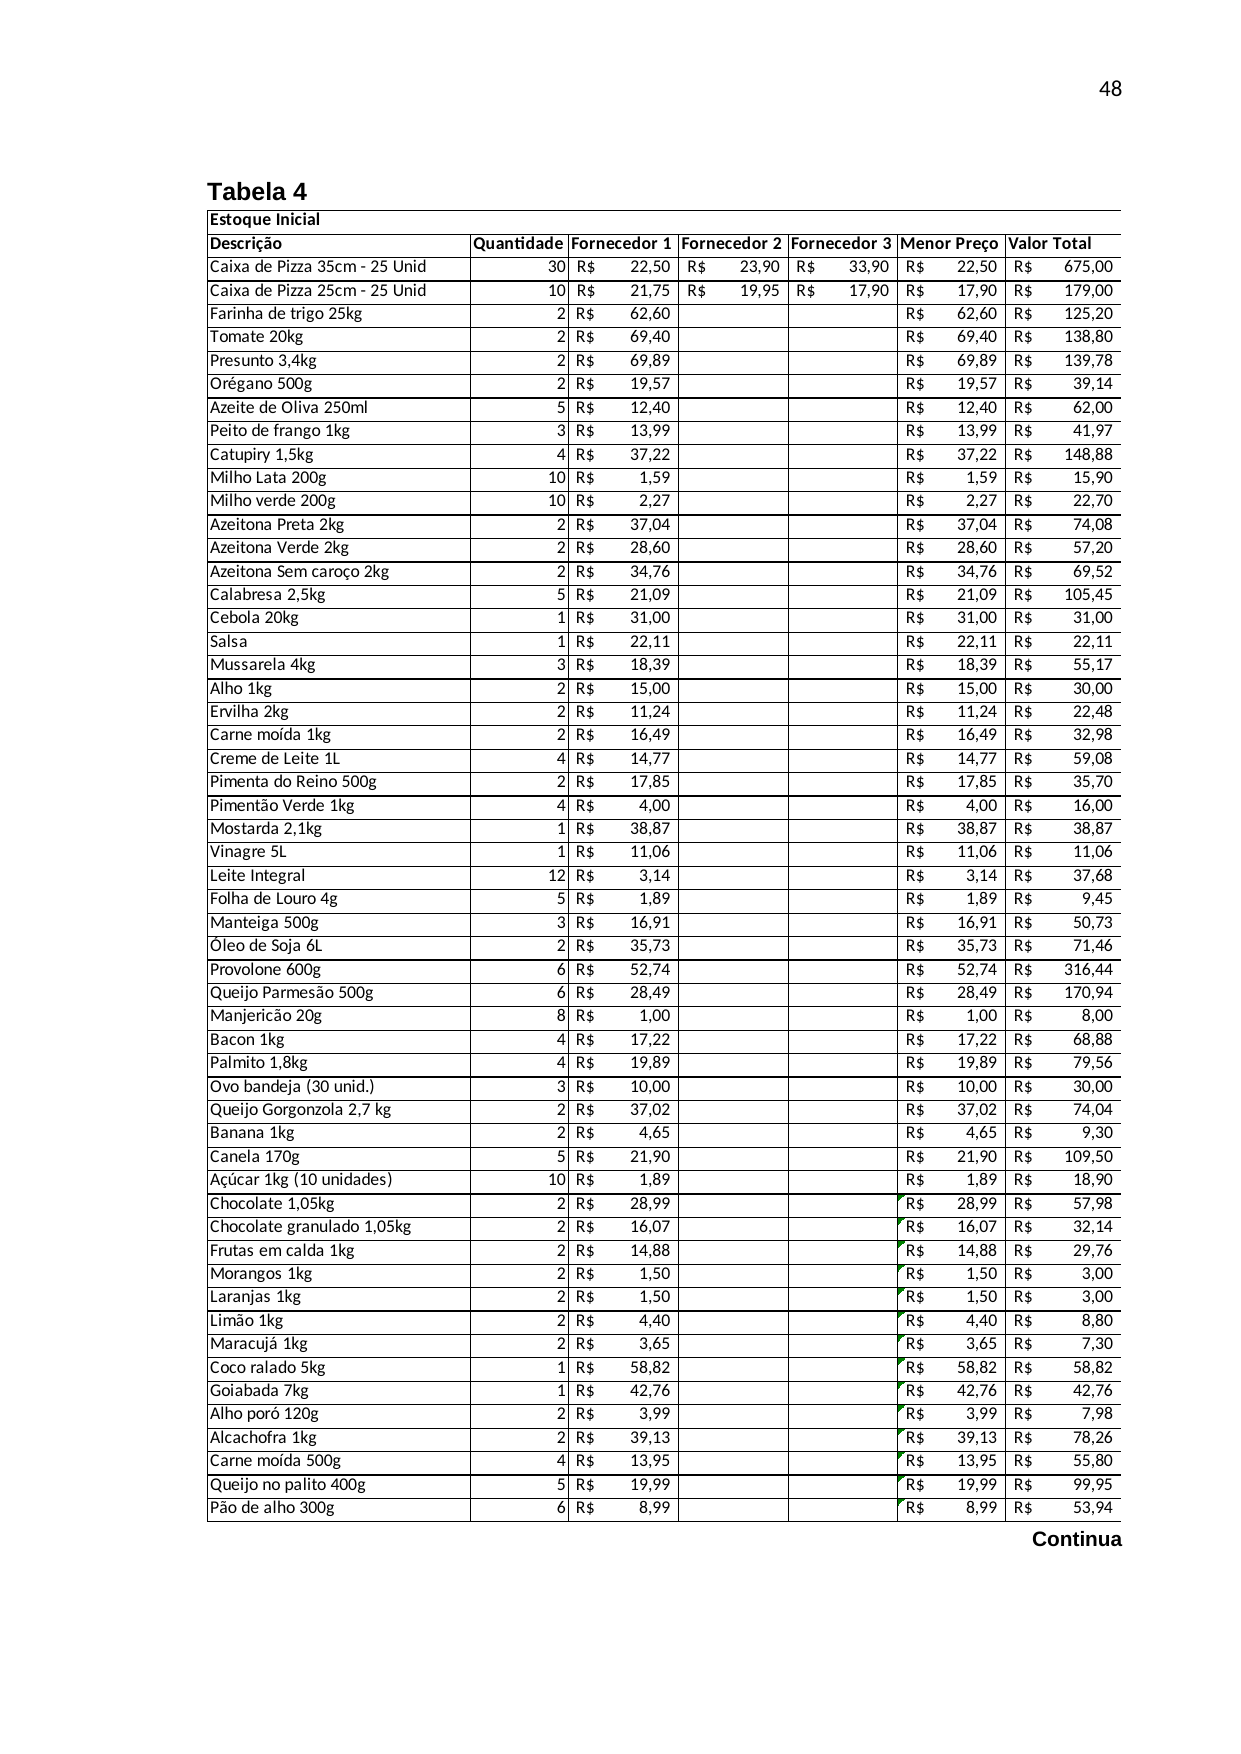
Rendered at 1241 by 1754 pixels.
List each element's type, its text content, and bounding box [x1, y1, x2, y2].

text Tabela 4 [207, 177, 1122, 206]
text Continua [207, 1527, 1122, 1551]
